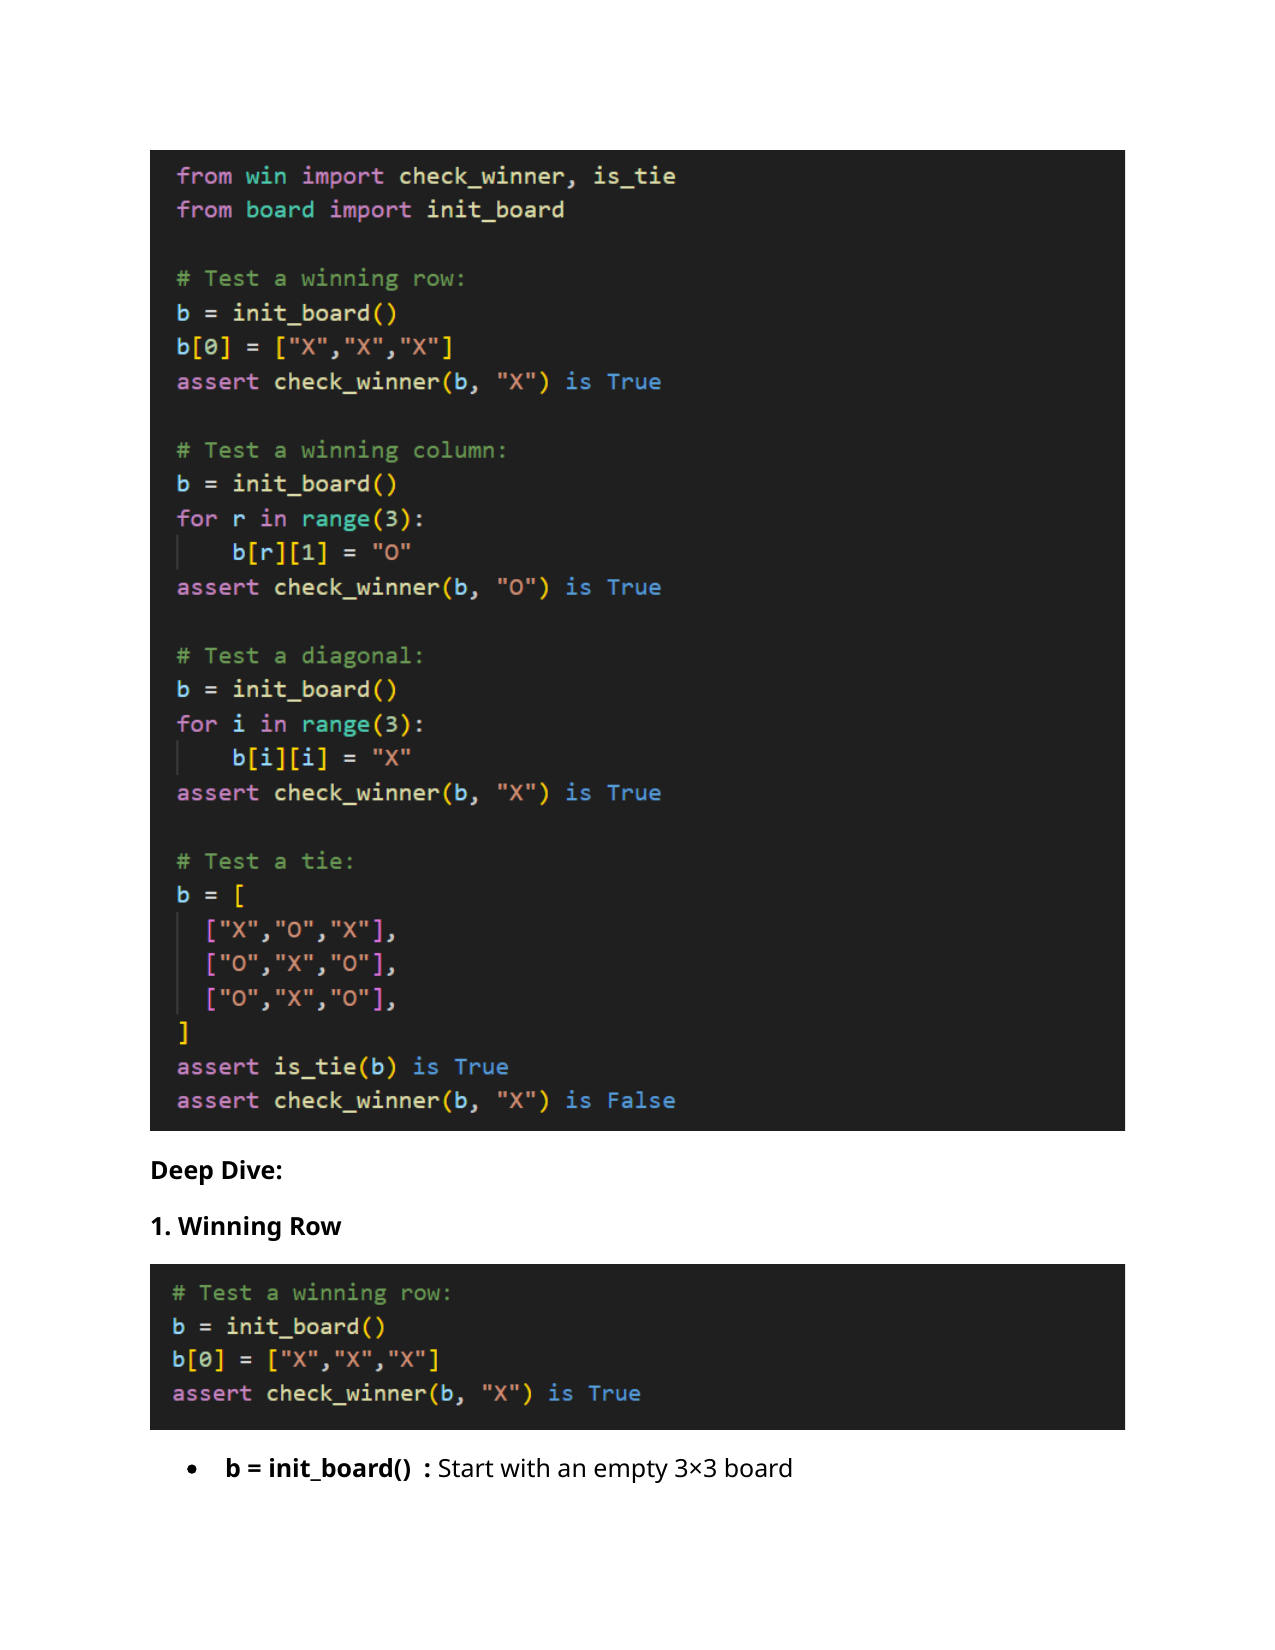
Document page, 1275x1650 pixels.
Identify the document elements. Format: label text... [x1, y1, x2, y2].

text 1. Winning Row [150, 1209, 1125, 1243]
picture [150, 1264, 1125, 1430]
text Deep Dive: [150, 1153, 1125, 1187]
list b = init_board() : Start with an empty 3×3 board [187, 1451, 1125, 1485]
picture [150, 150, 1125, 1131]
